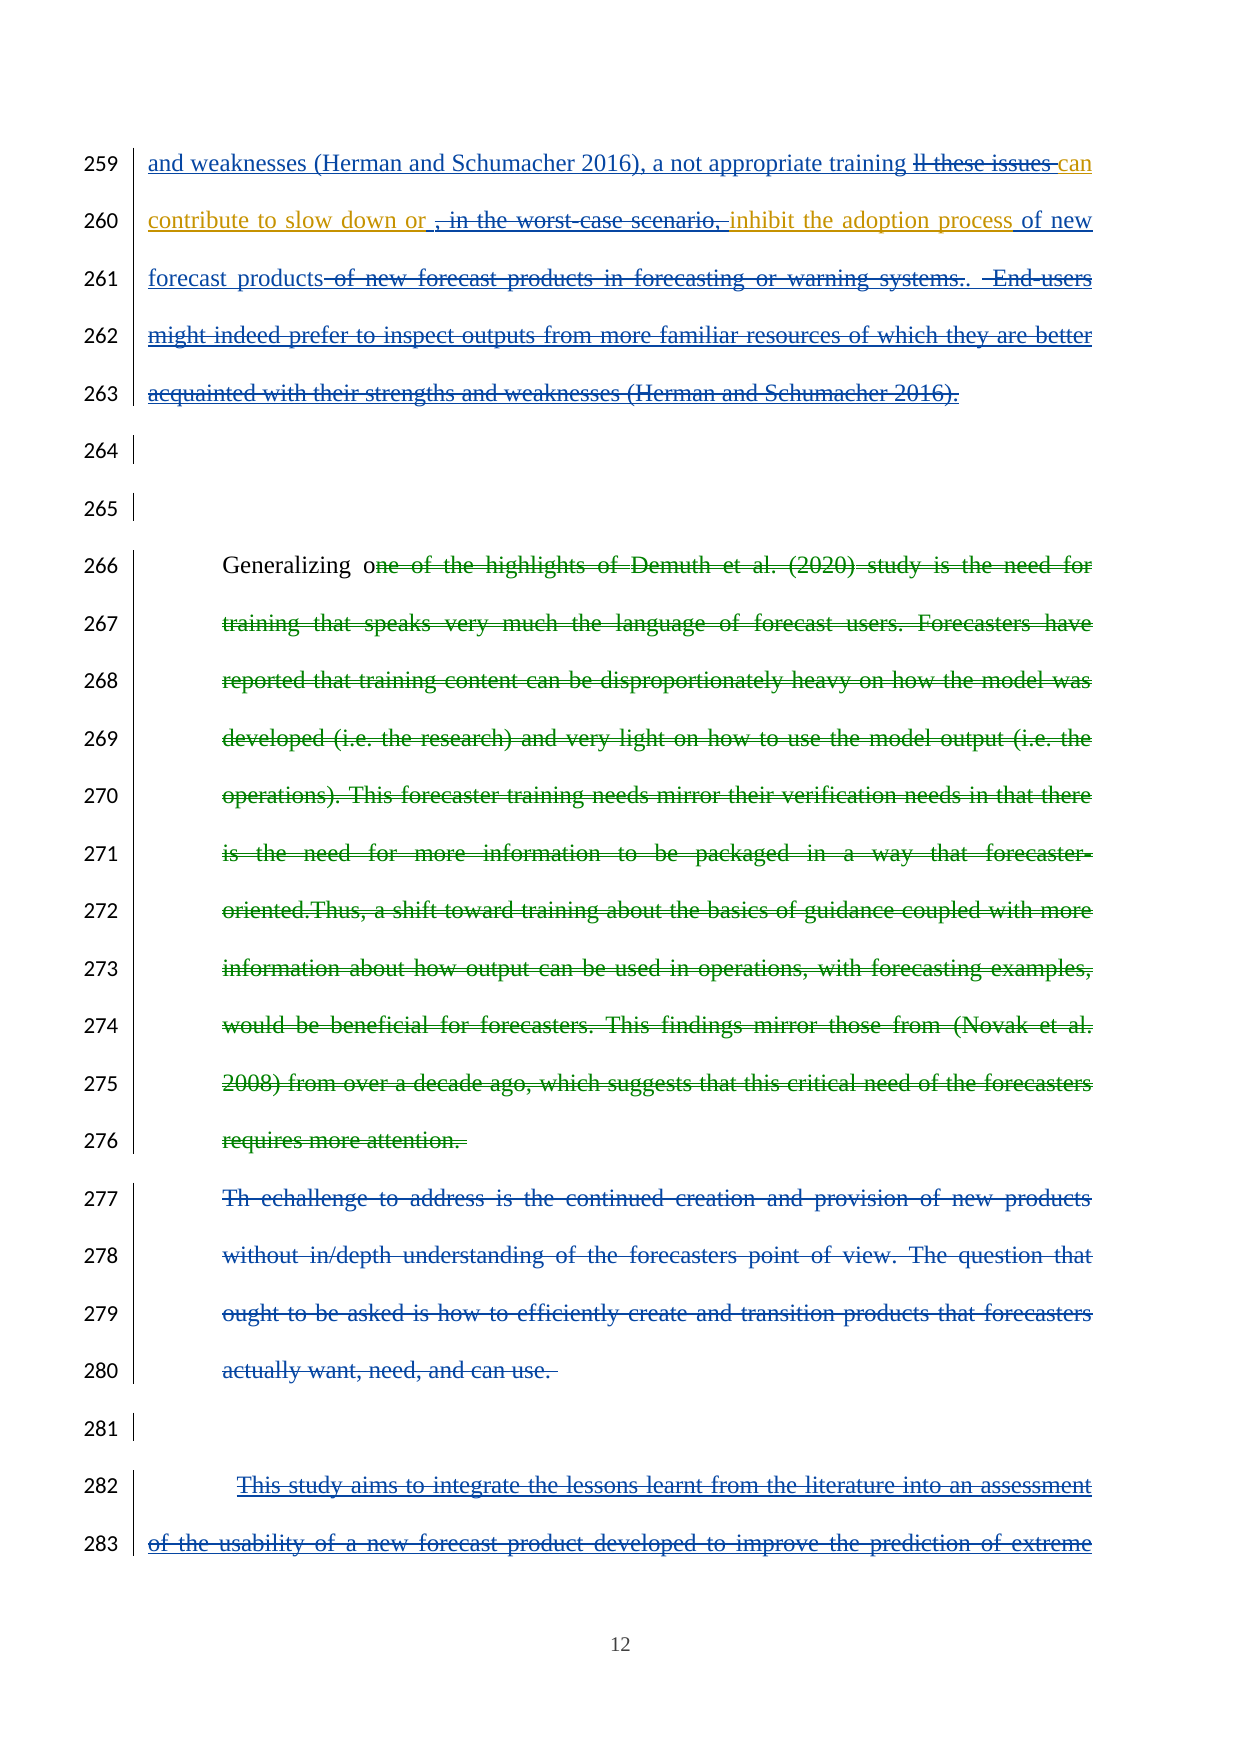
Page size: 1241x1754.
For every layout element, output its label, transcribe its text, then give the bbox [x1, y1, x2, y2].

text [148, 148, 1092, 173]
text what available how to access . [148, 289, 1092, 336]
text (Hewson and Pillosu 2020) [148, 1470, 1092, 1543]
text what available how to access . [148, 174, 1092, 230]
text what available how to access . [148, 231, 1092, 288]
text what available how to access . [148, 347, 1092, 406]
